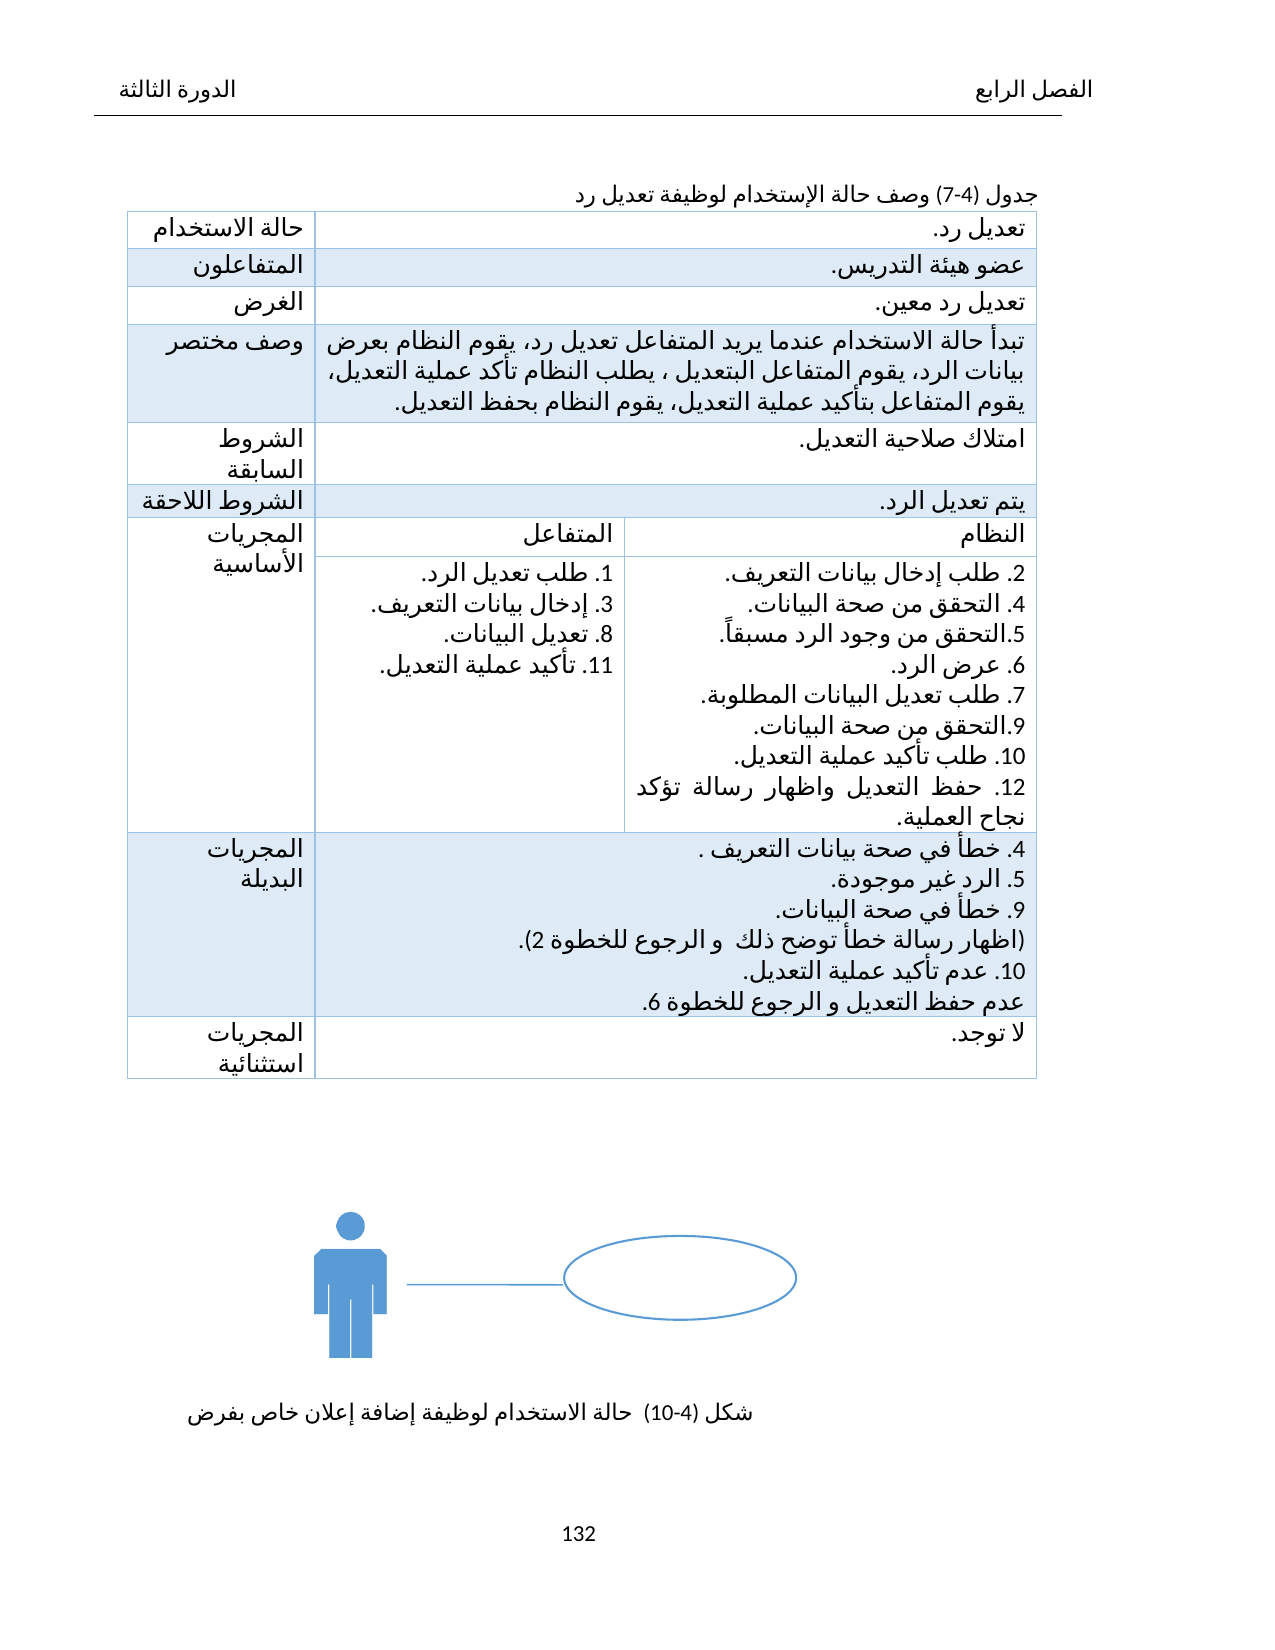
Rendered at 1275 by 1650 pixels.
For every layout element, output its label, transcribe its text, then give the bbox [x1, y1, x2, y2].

table_cell 4. خطأ في صحة بيانات التعريف . 5. الرد غير موجودة. 9. خطأ في صحة البيانات. (اظهار رسالة خطأ توضح ذلك و الرجوع للخطوة 2). 10. عدم تأكيد عملية التعديل. عدم حفظ التعديل و الرجوع للخطوة 6. [316, 833, 1036, 1016]
table_cell تعديل رد معين. [316, 287, 1036, 324]
table_cell عضو هيئة التدريس. [316, 249, 1036, 286]
table_cell 2. طلب إدخال بيانات التعريف. 4. التحقق من صحة البيانات. 5.التحقق من وجود الرد مسبقاً. 6. عرض الرد. 7. طلب تعديل البيانات المطلوبة. 9.التحقق من صحة البيانات. 10. طلب تأكيد عملية التعديل. 12. حفظ التعديل واظهار رسالة تؤكد نجاح العملية. [625, 557, 1036, 832]
table_cell الشروط السابقة [128, 423, 314, 484]
table_cell المجريات الأساسية [128, 518, 314, 832]
table_cell الشروط اللاحقة [128, 485, 314, 517]
table_cell المتفاعلون [128, 249, 314, 286]
text جدول (4-7) وصف حالة الإستخدام لوظيفة تعديل رد [118, 181, 1039, 208]
table_header حالة الاستخدام [128, 212, 314, 248]
table_cell تبدأ حالة الاستخدام عندما يريد المتفاعل تعديل رد، يقوم النظام بعرض بيانات الرد، يقوم المتفاعل البتعديل ، يطلب النظام تأكد عملية التعديل، يقوم المتفاعل بتأكيد عملية التعديل، يقوم النظام بحفظ التعديل. [316, 325, 1036, 422]
text شكل (4-10) حالة الاستخدام لوظيفة إضافة إعلان خاص بفرض [118, 1398, 753, 1426]
table_cell المجريات البديلة [128, 833, 314, 1016]
table_cell المتفاعل [316, 518, 624, 556]
table_cell لا توجد. [316, 1017, 1036, 1078]
table_cell وصف مختصر [128, 325, 314, 422]
table_cell امتلاك صلاحية التعديل. [316, 423, 1036, 484]
table_cell المجريات استثنائية [128, 1017, 314, 1078]
table_cell النظام [625, 518, 1036, 556]
picture [307, 1210, 389, 1360]
table_cell 1. طلب تعديل الرد. 3. إدخال بيانات التعريف. 8. تعديل البيانات. 11. تأكيد عملية التعديل. [316, 557, 624, 832]
table_cell الغرض [128, 287, 314, 324]
table_header تعديل رد. [316, 212, 1036, 248]
table_cell يتم تعديل الرد. [316, 485, 1036, 517]
